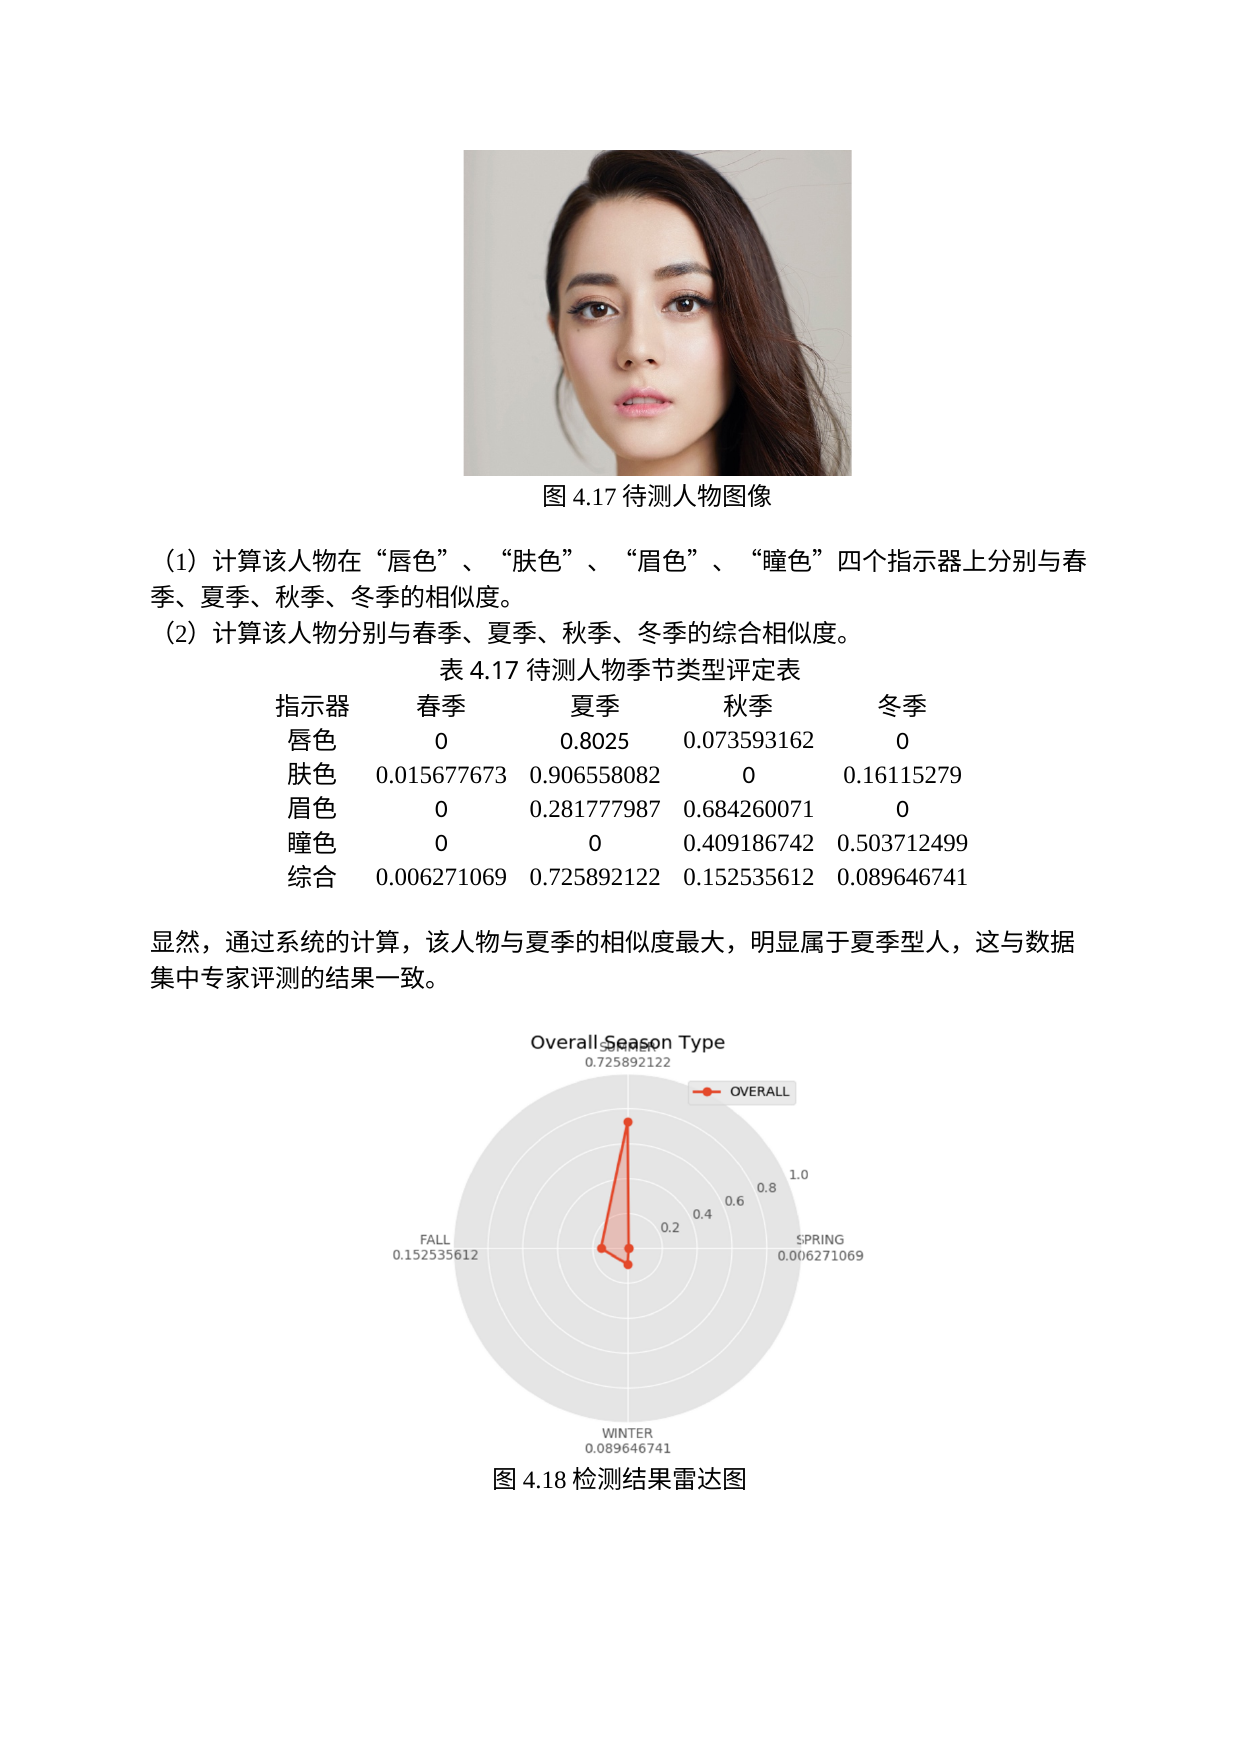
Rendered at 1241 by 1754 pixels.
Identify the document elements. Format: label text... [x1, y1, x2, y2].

table_cell 夏季 [518, 689, 672, 723]
table_cell 0.409186742 [672, 825, 826, 859]
picture [323, 1023, 917, 1460]
table_cell 0.089646741 [826, 859, 979, 893]
table_cell 0 [826, 723, 979, 757]
table_cell 0.684260071 [672, 791, 826, 825]
table_cell 0.8025 [518, 723, 672, 757]
text 图4.17 待测人物图像 [150, 476, 1090, 512]
table_cell 0.281777987 [518, 791, 672, 825]
table_cell 0.16115279 [826, 757, 979, 791]
table_cell 秋季 [672, 689, 826, 723]
table_cell 瞳色 [261, 825, 364, 859]
picture [463, 150, 852, 476]
text 显然，通过系统的计算，该人物与夏季的相似度最大，明显属于夏季型人，这与数据集中专家评测的结果一致。 [150, 922, 1090, 994]
table_cell 0 [826, 791, 979, 825]
table_cell 0.725892122 [518, 859, 672, 893]
table_cell 0.152535612 [672, 859, 826, 893]
table_cell 眉色 [261, 791, 364, 825]
text （2）计算该人物分别与春季、夏季、秋季、冬季的综合相似度。 [150, 613, 1090, 650]
table_cell 0 [518, 825, 672, 859]
table_cell 0 [672, 757, 826, 791]
table_cell 肤色 [261, 757, 364, 791]
table_header 表4.17 待测人物季节类型评定表 [261, 650, 979, 689]
text 图4.18 检测结果雷达图 [150, 1460, 1090, 1496]
table_cell 0.015677673 [364, 757, 518, 791]
table_cell 指示器 [261, 689, 364, 723]
table_cell 唇色 [261, 723, 364, 757]
table_cell 冬季 [826, 689, 979, 723]
table_cell 0 [364, 825, 518, 859]
text （1）计算该人物在“唇色”、“肤色”、“眉色”、“瞳色”四个指示器上分别与春季、夏季、秋季、冬季的相似度。 [150, 541, 1090, 613]
table_cell 0.906558082 [518, 757, 672, 791]
table_cell 春季 [364, 689, 518, 723]
table_cell 0.503712499 [826, 825, 979, 859]
table_cell 综合 [261, 859, 364, 893]
table_cell 0 [364, 791, 518, 825]
table_cell 0.006271069 [364, 859, 518, 893]
table_cell 0 [364, 723, 518, 757]
table_cell 0.073593162 [672, 723, 826, 757]
